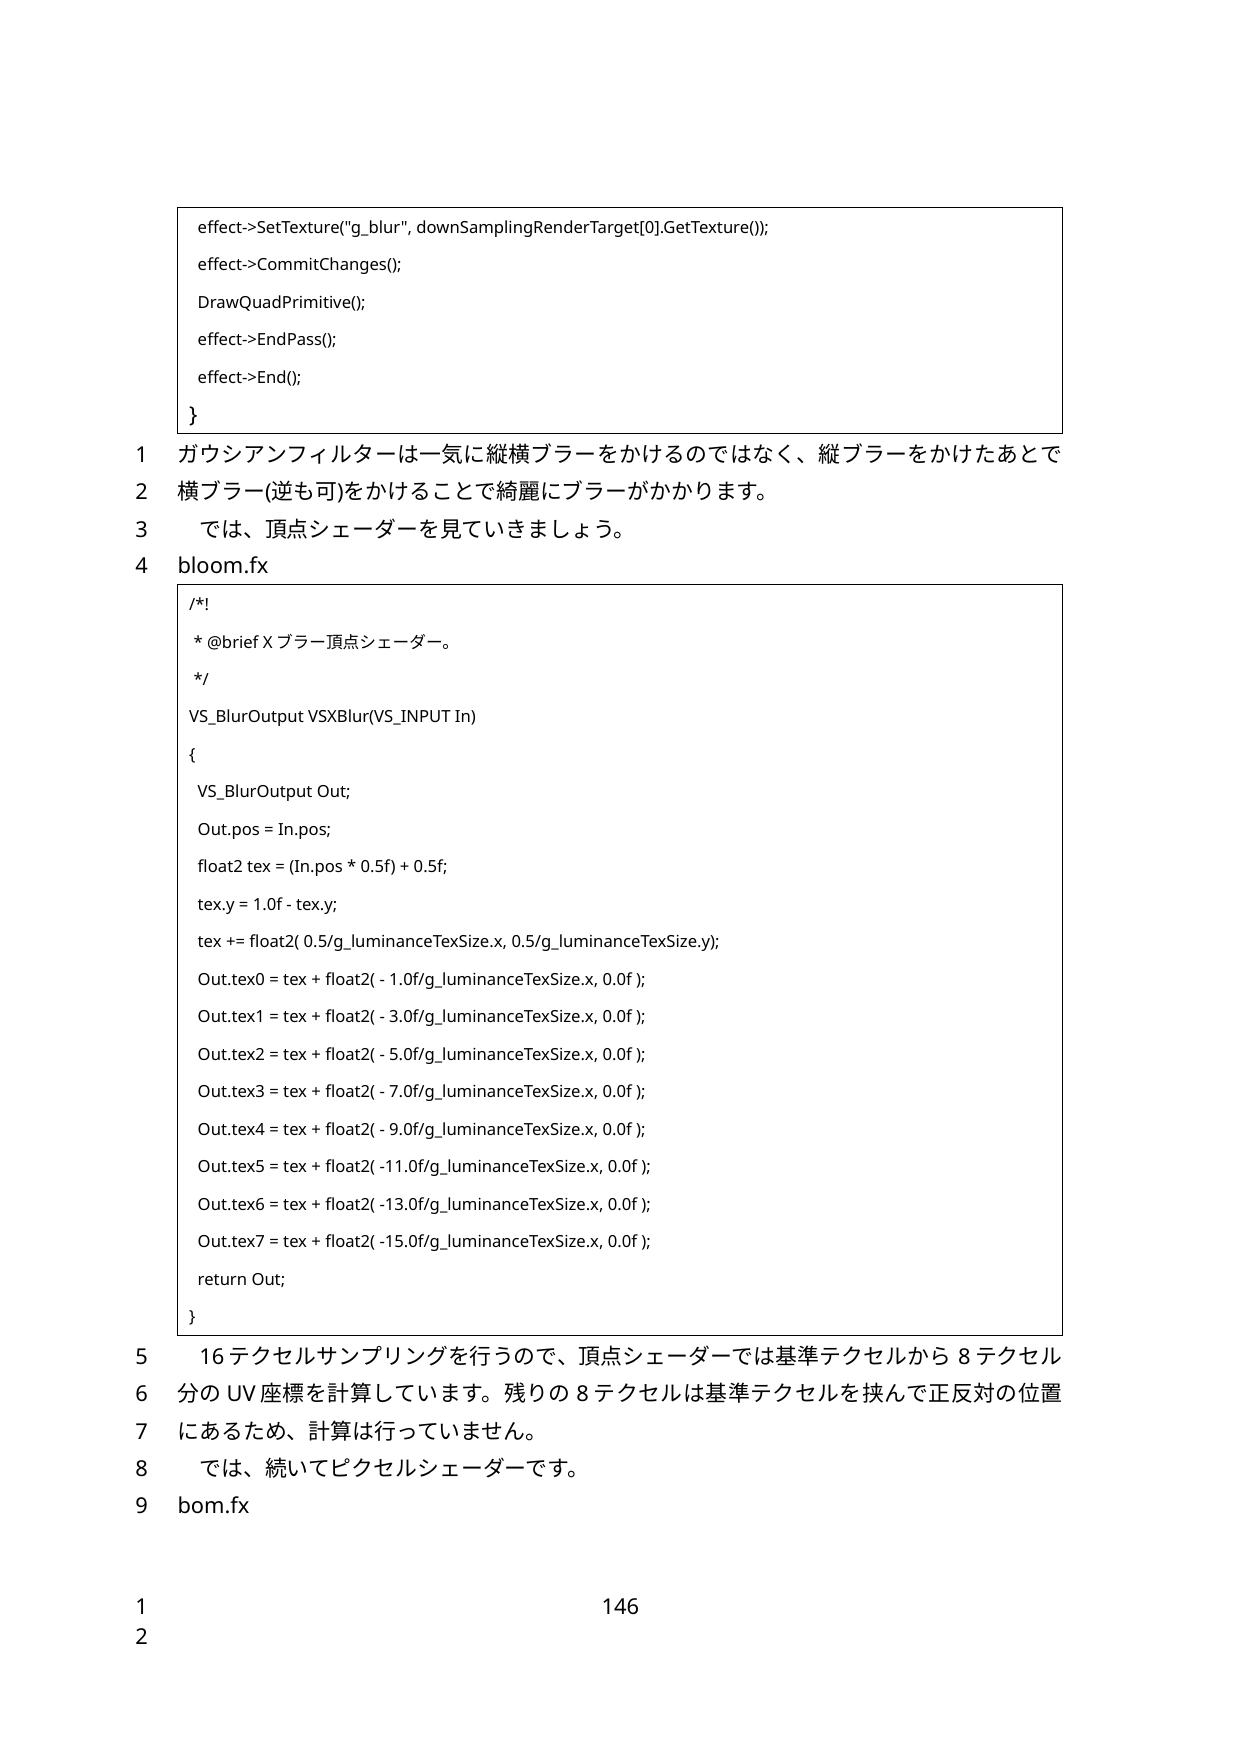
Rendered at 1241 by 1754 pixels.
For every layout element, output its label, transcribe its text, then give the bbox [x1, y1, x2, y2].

table_header /*! * @brief Xブラー頂点シェーダー。 */ VS_BlurOutput VSXBlur(VS_INPUT In) { VS_BlurOutput Out; Out.pos = In.pos; float2 tex = (In.pos * 0.5f) + 0.5f; tex.y = 1.0f - tex.y; tex += float2( 0.5/g_luminanceTexSize.x, 0.5/g_luminanceTexSize.y); Out.tex0 = tex + float2( - 1.0f/g_luminanceTexSize.x, 0.0f ); Out.tex1 = tex + float2( - 3.0f/g_luminanceTexSize.x, 0.0f ); Out.tex2 = tex + float2( - 5.0f/g_luminanceTexSize.x, 0.0f ); Out.tex3 = tex + float2( - 7.0f/g_luminanceTexSize.x, 0.0f ); Out.tex4 = tex + float2( - 9.0f/g_luminanceTexSize.x, 0.0f ); Out.tex5 = tex + float2( -11.0f/g_luminanceTexSize.x, 0.0f ); Out.tex6 = tex + float2( -13.0f/g_luminanceTexSize.x, 0.0f ); Out.tex7 = tex + float2( -15.0f/g_luminanceTexSize.x, 0.0f ); return Out; } [178, 585, 1062, 1335]
text bloom.fx [177, 546, 1063, 584]
text では、頂点シェーダーを見ていきましょう。 [177, 509, 1063, 546]
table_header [178, 208, 1062, 433]
text 16テクセルサンプリングを行うので、頂点シェーダーでは基準テクセルから8テクセル分のUV座標を計算しています。残りの8テクセルは基準テクセルを挟んで正反対の位置にあるため、計算は行っていません。 [177, 1336, 1063, 1448]
text ガウシアンフィルターは一気に縦横ブラーをかけるのではなく、縦ブラーをかけたあとで、横ブラー(逆も可)をかけることで綺麗にブラーがかかります。 [177, 434, 1063, 509]
text bom.fx [177, 1486, 1063, 1523]
text では、続いてピクセルシェーダーです。 [177, 1448, 1063, 1486]
